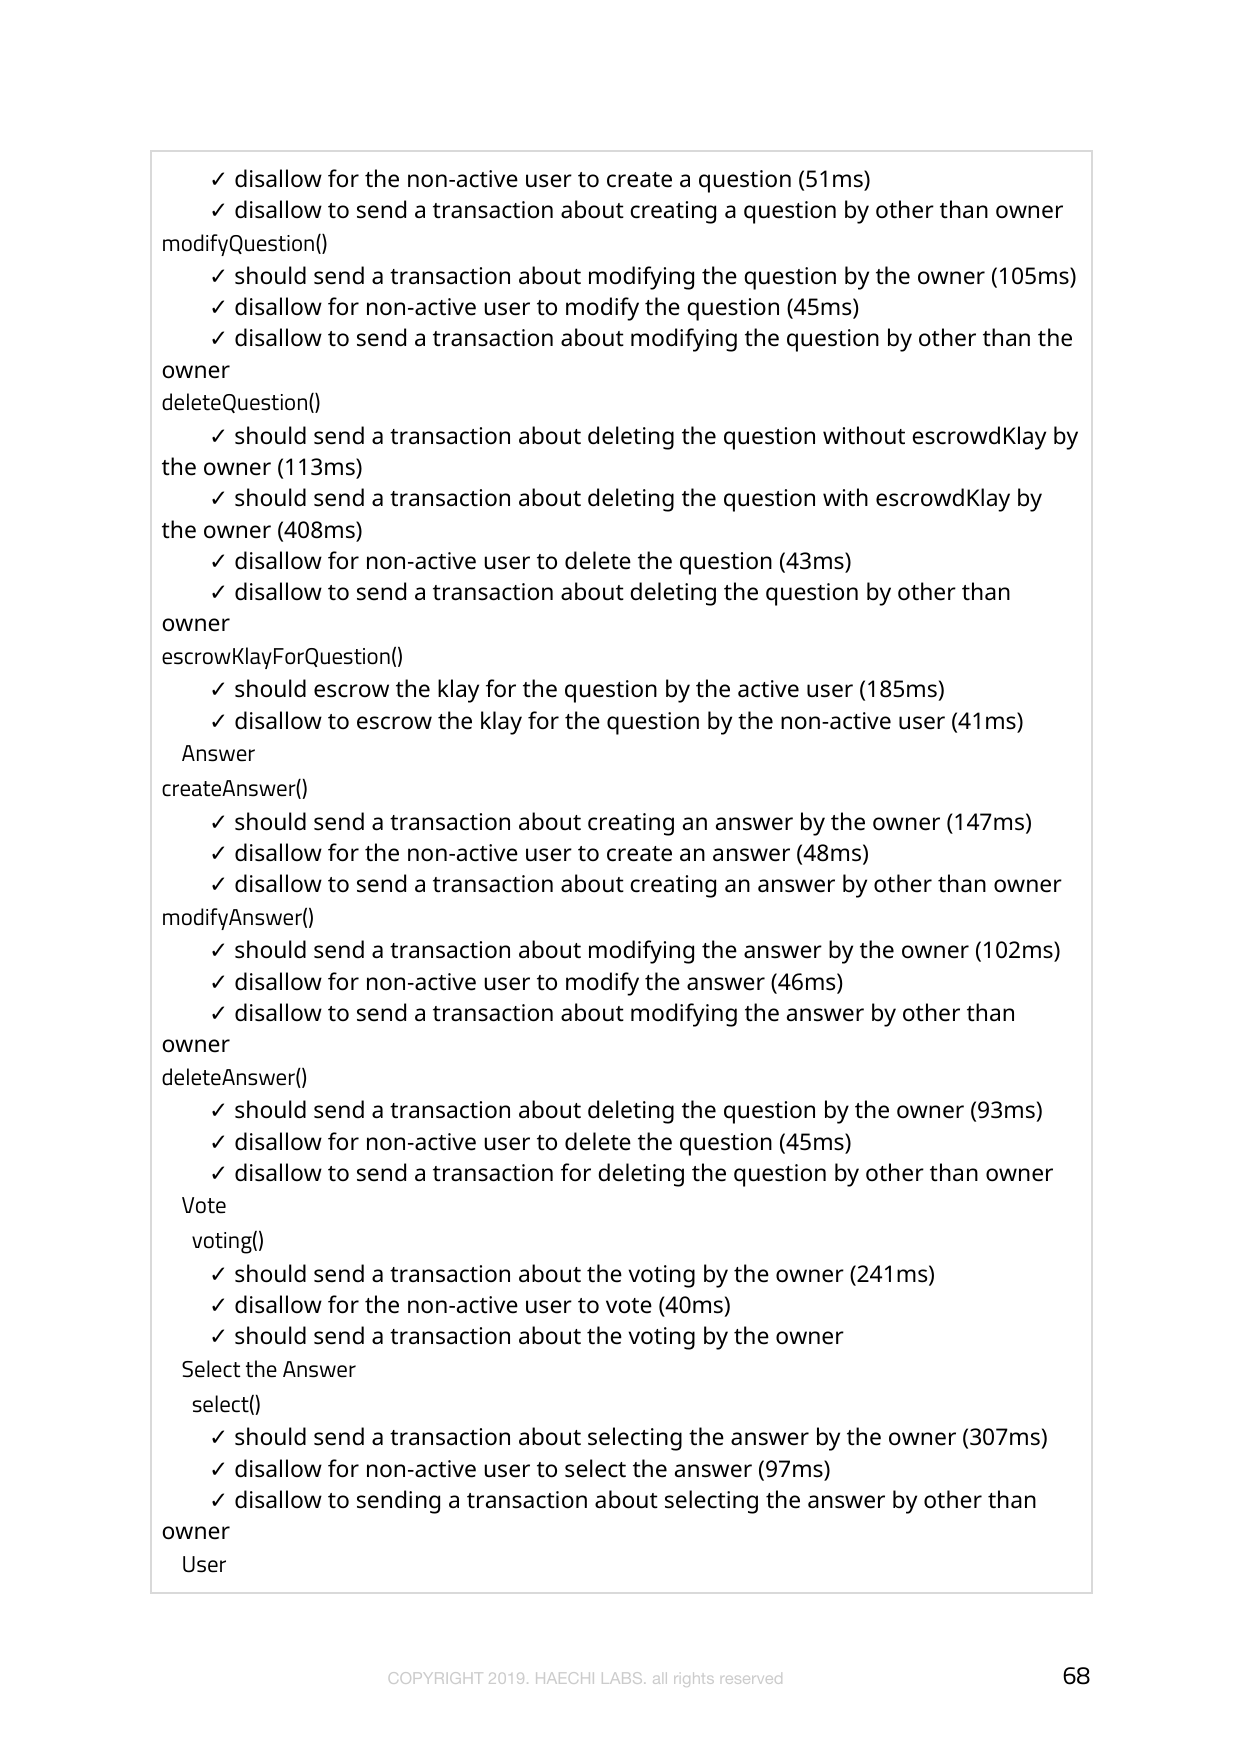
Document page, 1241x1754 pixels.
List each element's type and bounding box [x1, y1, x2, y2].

table_header [152, 152, 1091, 1592]
